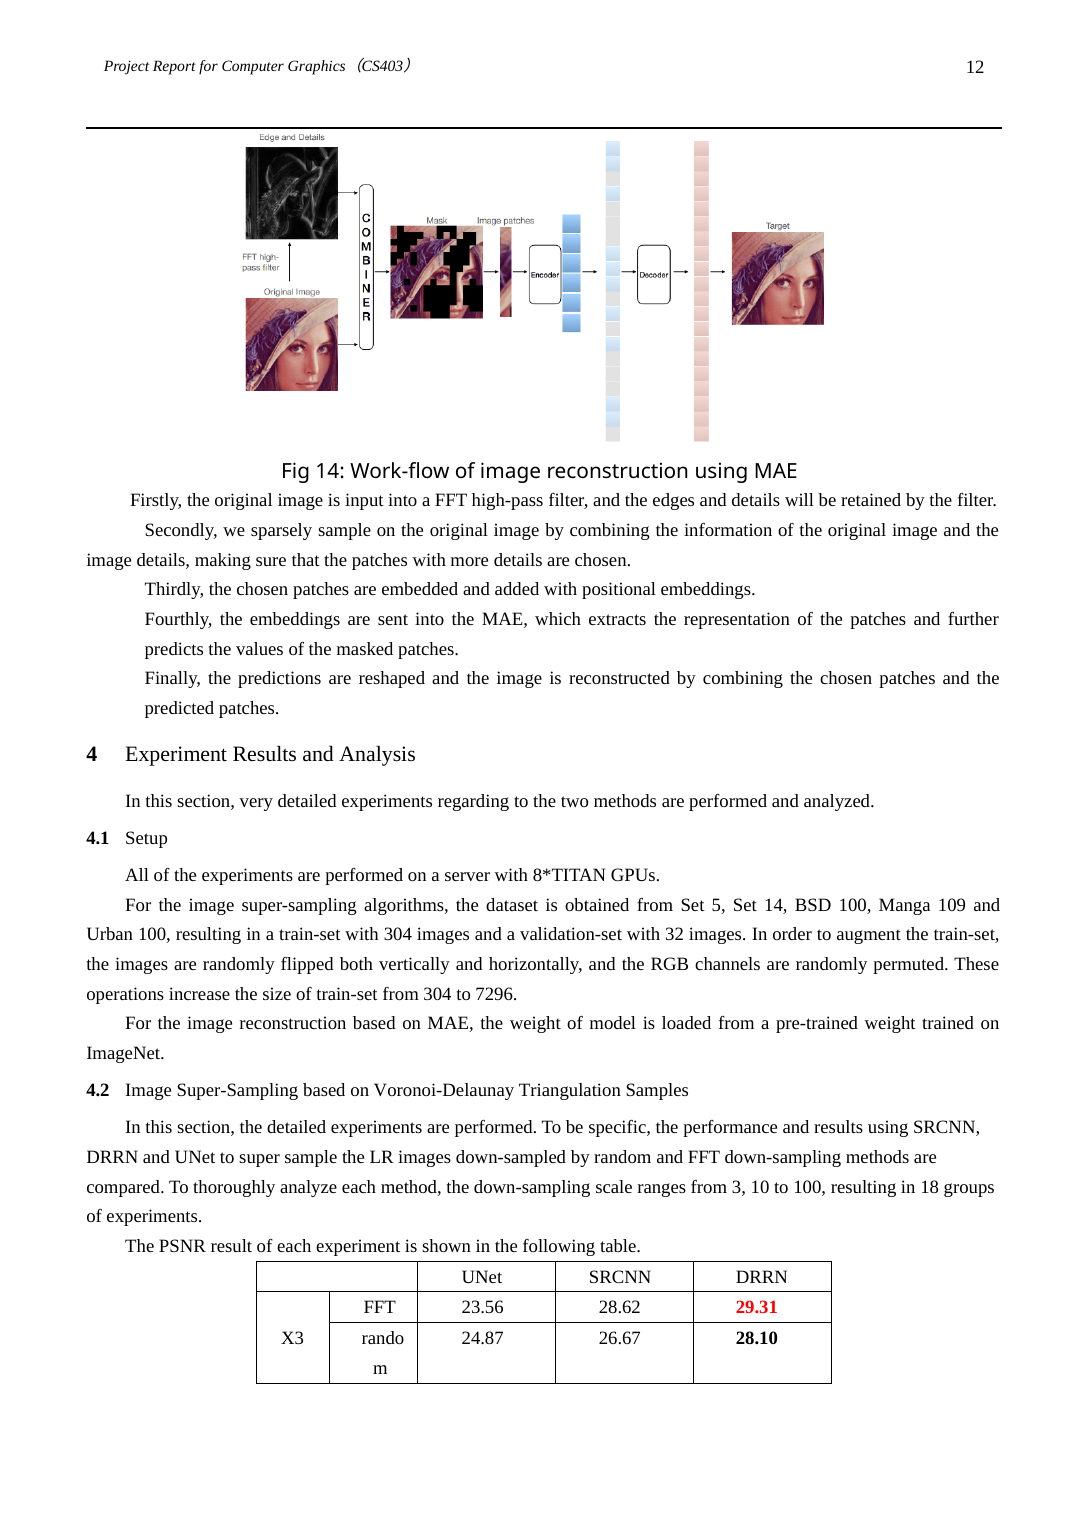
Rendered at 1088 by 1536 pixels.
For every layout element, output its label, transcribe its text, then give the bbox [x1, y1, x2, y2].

table_cell 28.10 [694, 1323, 831, 1382]
table_cell FFT [330, 1292, 417, 1322]
text All of the experiments are performed on a server with 8*TITAN GPUs. [86, 860, 1001, 889]
text Fourthly, the embeddings are sent into the MAE, which extracts the representation of the patches and further predicts the values of the masked patches. [130, 604, 1001, 663]
text In this section, very detailed experiments regarding to the two methods are performed and analyzed. [86, 786, 1001, 815]
text The PSNR result of each experiment is shown in the following table. [86, 1231, 1001, 1261]
table_header UNet [418, 1262, 555, 1291]
text For the image super-sampling algorithms, the dataset is obtained from Set 5, Set 14, BSD 100, Manga 109 and Urban 100, resulting in a train-set with 304 images and a validation-set with 32 images. In order to augment the train-set, the images are randomly flipped both vertically and horizontally, and the RGB channels are randomly permuted. These operations increase the size of train-set from 304 to 7296. [86, 889, 1001, 1008]
table_cell 29.31 [694, 1292, 831, 1322]
table_header [257, 1262, 417, 1291]
text Fig 14: Work-flow of image reconstruction using MAE [86, 455, 1001, 485]
text Secondly, we sparsely sample on the original image by combining the information of the original image and the image details, making sure that the patches with more details are chosen. [86, 515, 1001, 574]
subtitle Image Super-Sampling based on Voronoi-Delaunay Triangulation Samples [86, 1075, 1001, 1105]
table_cell 28.62 [556, 1292, 693, 1322]
table_header SRCNN [556, 1262, 693, 1291]
text Firstly, the original image is input into a FFT high-pass filter, and the edges and details will be retained by the filter. [86, 485, 1001, 515]
subtitle Setup [86, 823, 1001, 852]
table_cell random [330, 1323, 417, 1382]
subtitle Experiment Results and Analysis [86, 739, 1001, 769]
table_header DRRN [694, 1262, 831, 1291]
picture [241, 129, 828, 446]
text For the image reconstruction based on MAE, the weight of model is loaded from a pre-trained weight trained on ImageNet. [86, 1008, 1001, 1068]
text In this section, the detailed experiments are performed. To be specific, the performance and results using SRCNN, DRRN and UNet to super sample the LR images down-sampled by random and FFT down-sampling methods are compared. To thoroughly analyze each method, the down-sampling scale ranges from 3, 10 to 100, resulting in 18 groups of experiments. [86, 1112, 1001, 1231]
table_cell 23.56 [418, 1292, 555, 1322]
text Thirdly, the chosen patches are embedded and added with positional embeddings. [130, 574, 1001, 604]
table_cell 24.87 [418, 1323, 555, 1382]
table_cell X3 [257, 1292, 329, 1382]
table_cell 26.67 [556, 1323, 693, 1382]
text Finally, the predictions are reshaped and the image is reconstructed by combining the chosen patches and the predicted patches. [130, 663, 1001, 723]
